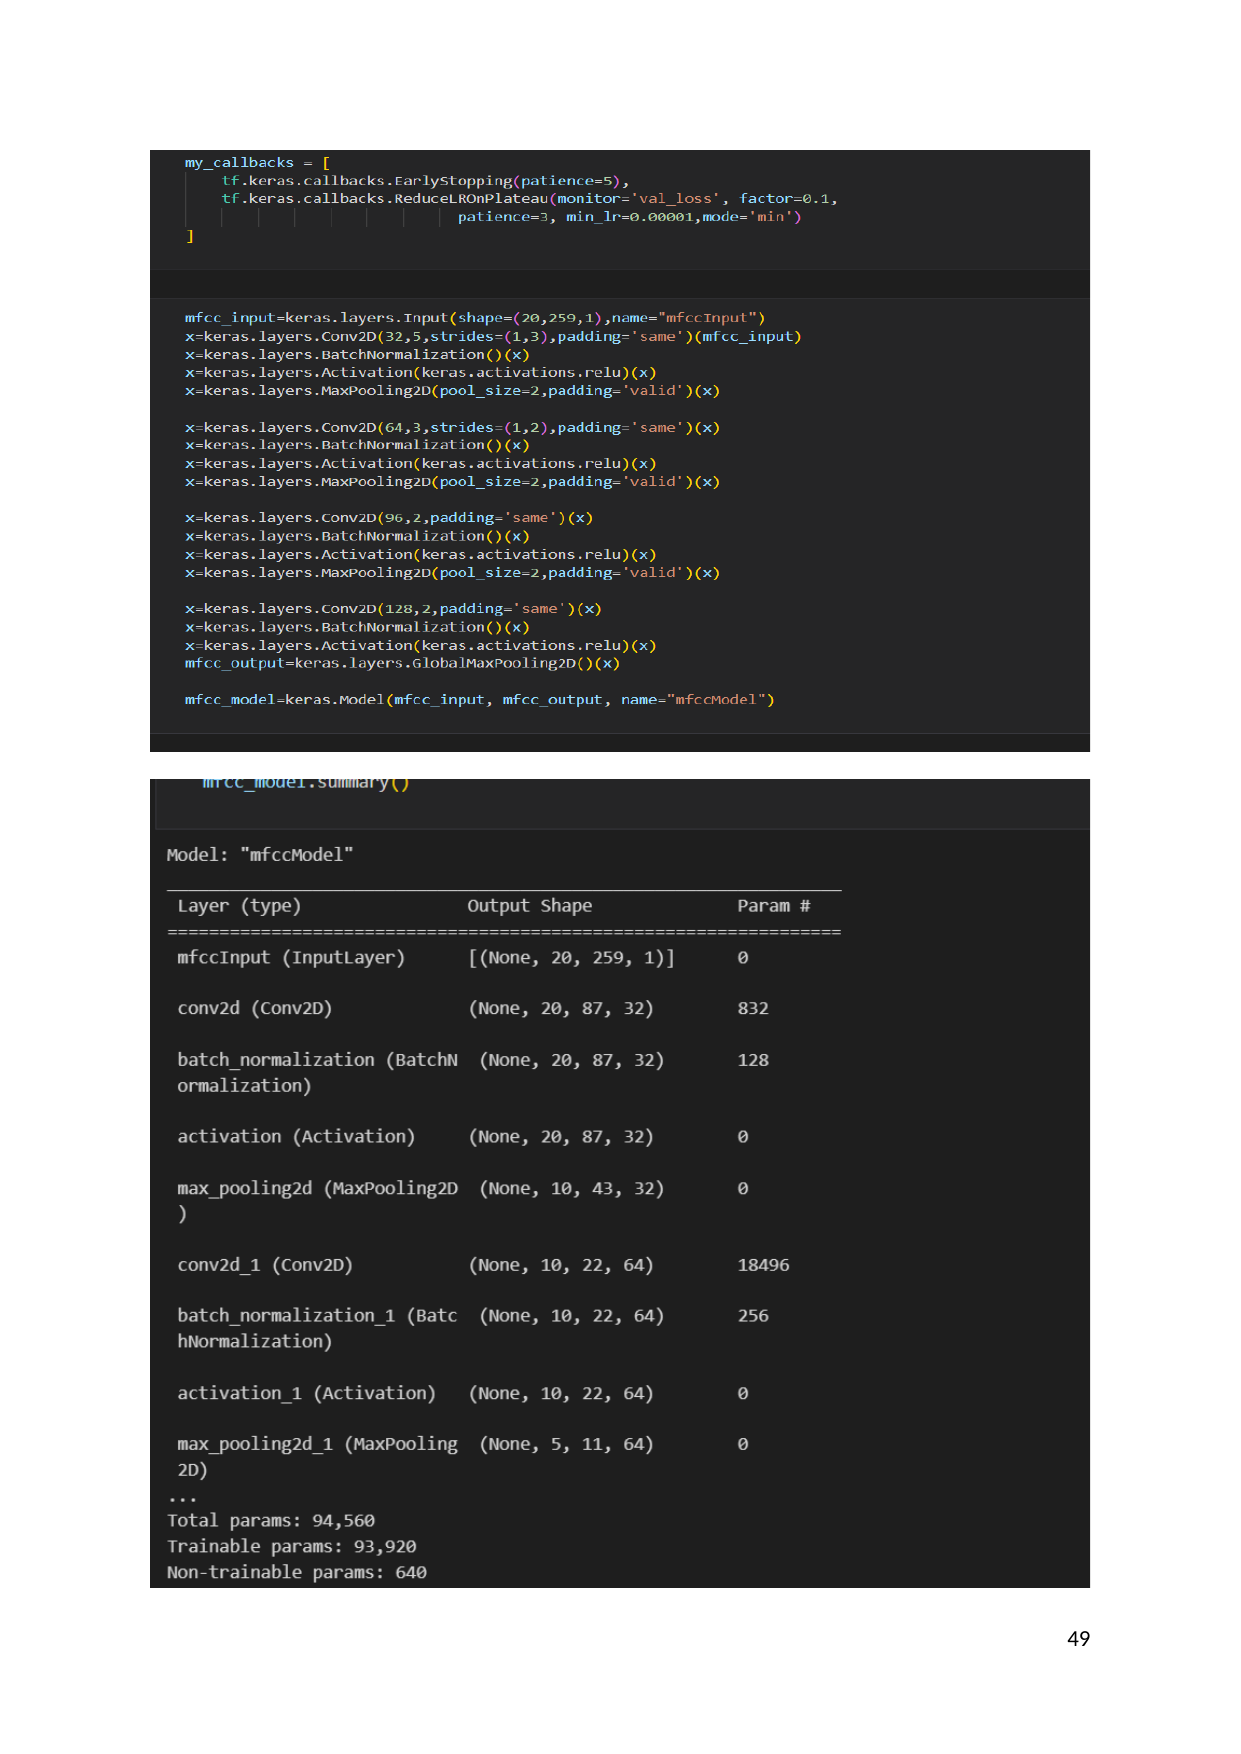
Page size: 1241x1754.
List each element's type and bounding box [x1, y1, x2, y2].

picture [150, 150, 1091, 752]
picture [150, 779, 1091, 1588]
